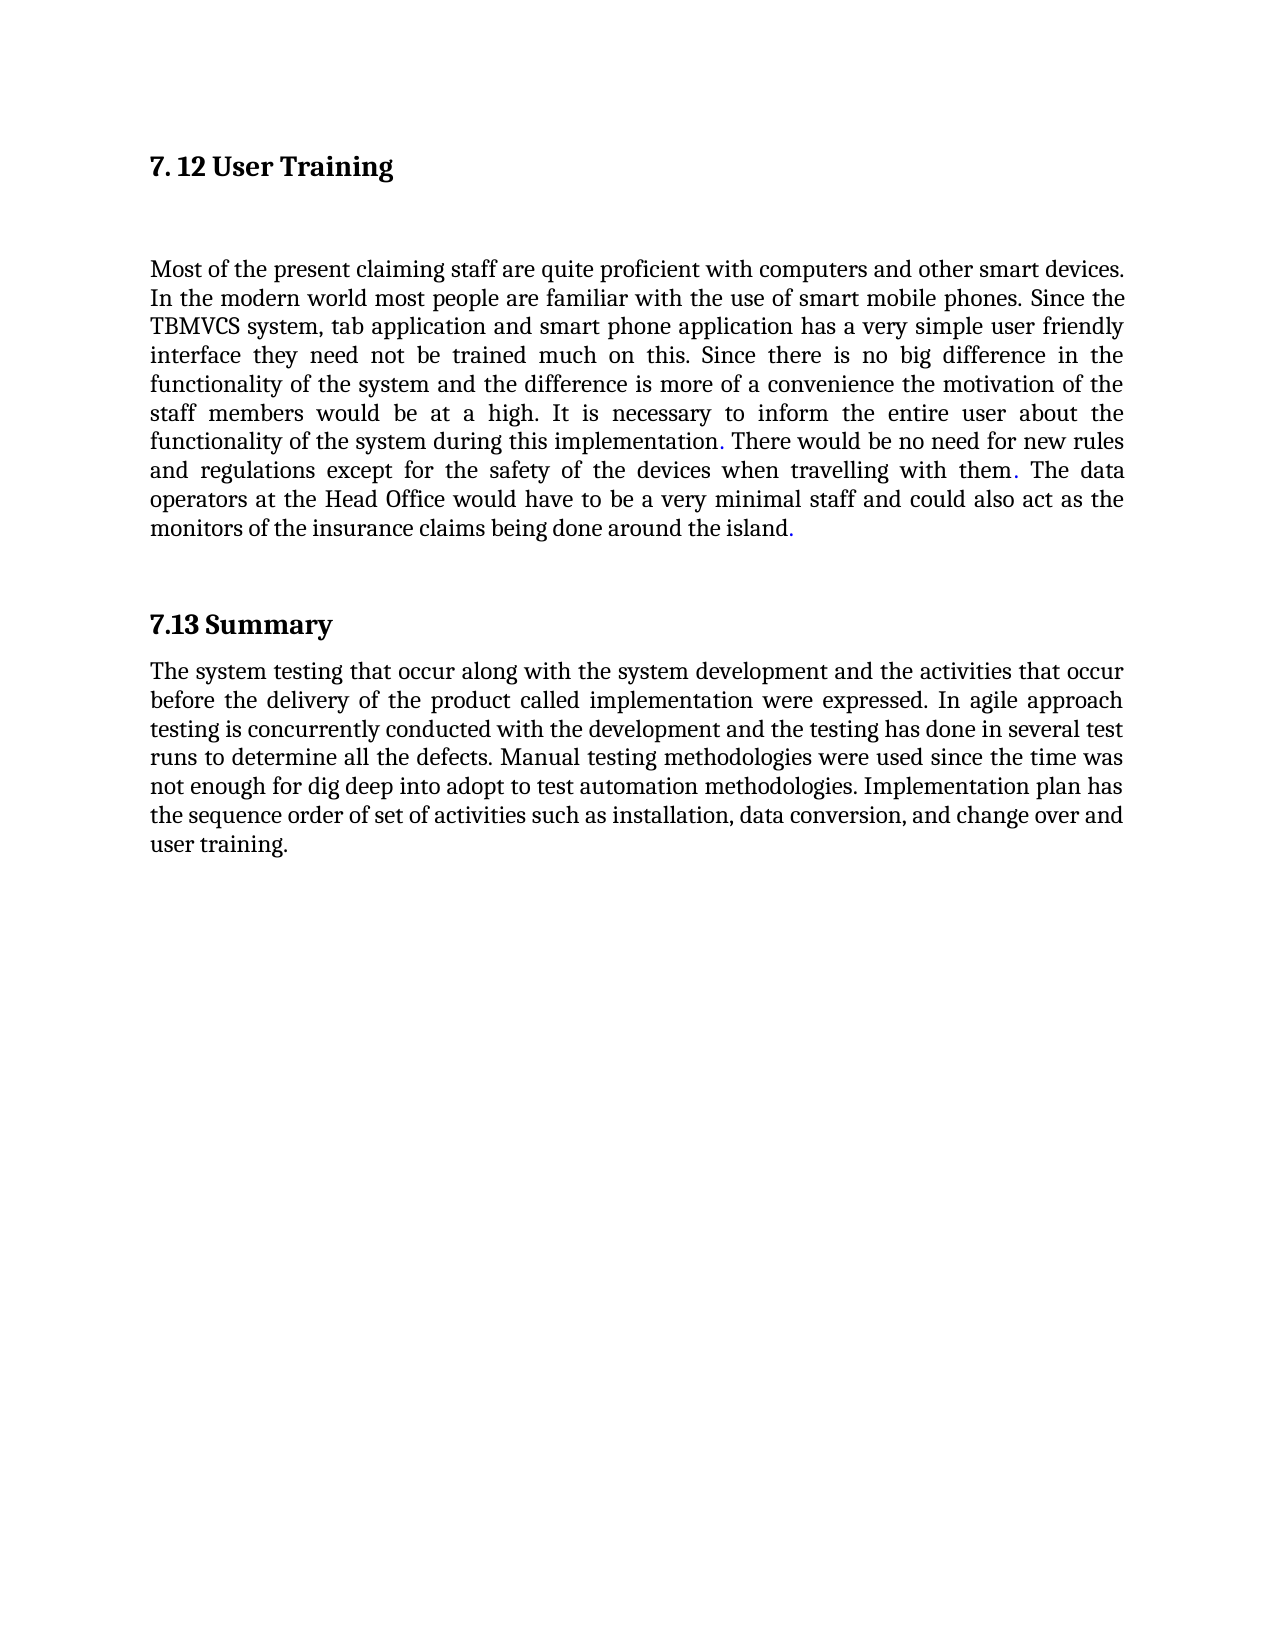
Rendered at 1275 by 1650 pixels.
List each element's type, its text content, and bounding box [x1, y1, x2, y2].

subtitle 7.13 Summary [150, 608, 1125, 642]
text Most of the present claiming staff are quite proficient with computers and other smart devices. In the modern world most people are familiar with the use of smart mobile phones. Since the TBMVCS system, tab application and smart phone application has a very simple user friendly interface they need not be trained much on this. Since there is no big difference in the functionality of the system and the difference is more of a convenience the motivation of the staff members would be at a high. It is necessary to inform the entire user about the functionality of the system during this implementation. There would be no need for new rules and regulations except for the safety of the devices when travelling with them. The data operators at the Head Office would have to be a very minimal staff and could also act as the monitors of the insurance claims being done around the island. [150, 255, 1125, 542]
text The system testing that occur along with the system development and the activities that occur before the delivery of the product called implementation were expressed. In agile approach testing is concurrently conducted with the development and the testing has done in several test runs to determine all the defects. Manual testing methodologies were used since the time was not enough for dig deep into adopt to test automation methodologies. Implementation plan has the sequence order of set of activities such as installation, data conversion, and change over and user training. [150, 657, 1125, 858]
subtitle 7. 12 User Training [150, 150, 1125, 183]
